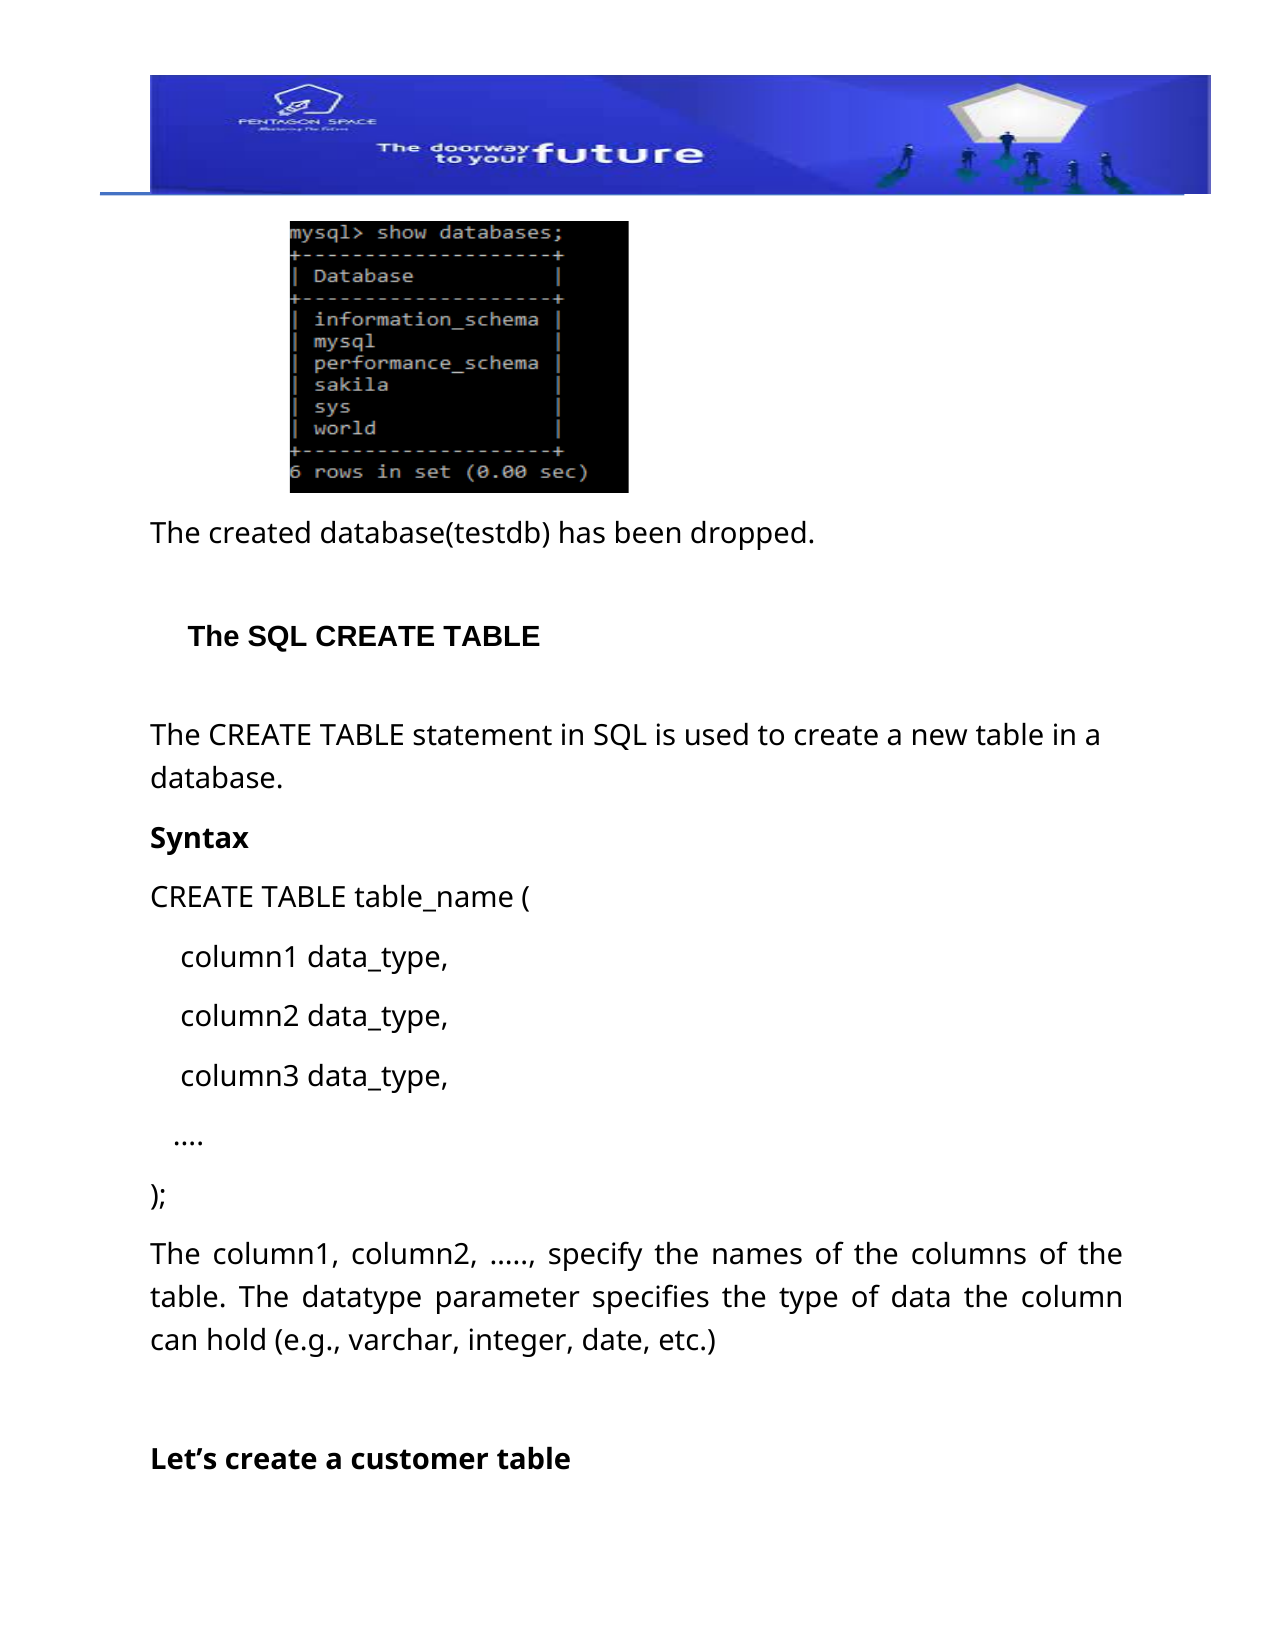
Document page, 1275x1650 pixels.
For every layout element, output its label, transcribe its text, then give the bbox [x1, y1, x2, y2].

text Syntax [150, 817, 1125, 857]
text The created database(testdb) has been dropped. [150, 512, 1125, 552]
text column3 data_type, [150, 1055, 1125, 1094]
picture [289, 221, 629, 493]
text column1 data_type, [150, 936, 1125, 976]
text ); [150, 1174, 1125, 1213]
text .... [150, 1114, 1125, 1154]
subtitle The SQL CREATE TABLE [187, 619, 1125, 653]
text Let’s create a customer table [150, 1438, 1125, 1478]
text The column1, column2, ….., specify the names of the columns of the table. The datatype parameter specifies the type of data the column can hold (e.g., varchar, integer, date, etc.) [150, 1233, 1125, 1359]
text The CREATE TABLE statement in SQL is used to create a new table in a database. [150, 715, 1125, 797]
text CREATE TABLE table_name ( [150, 876, 1125, 916]
picture [150, 75, 1211, 194]
text column2 data_type, [150, 995, 1125, 1035]
